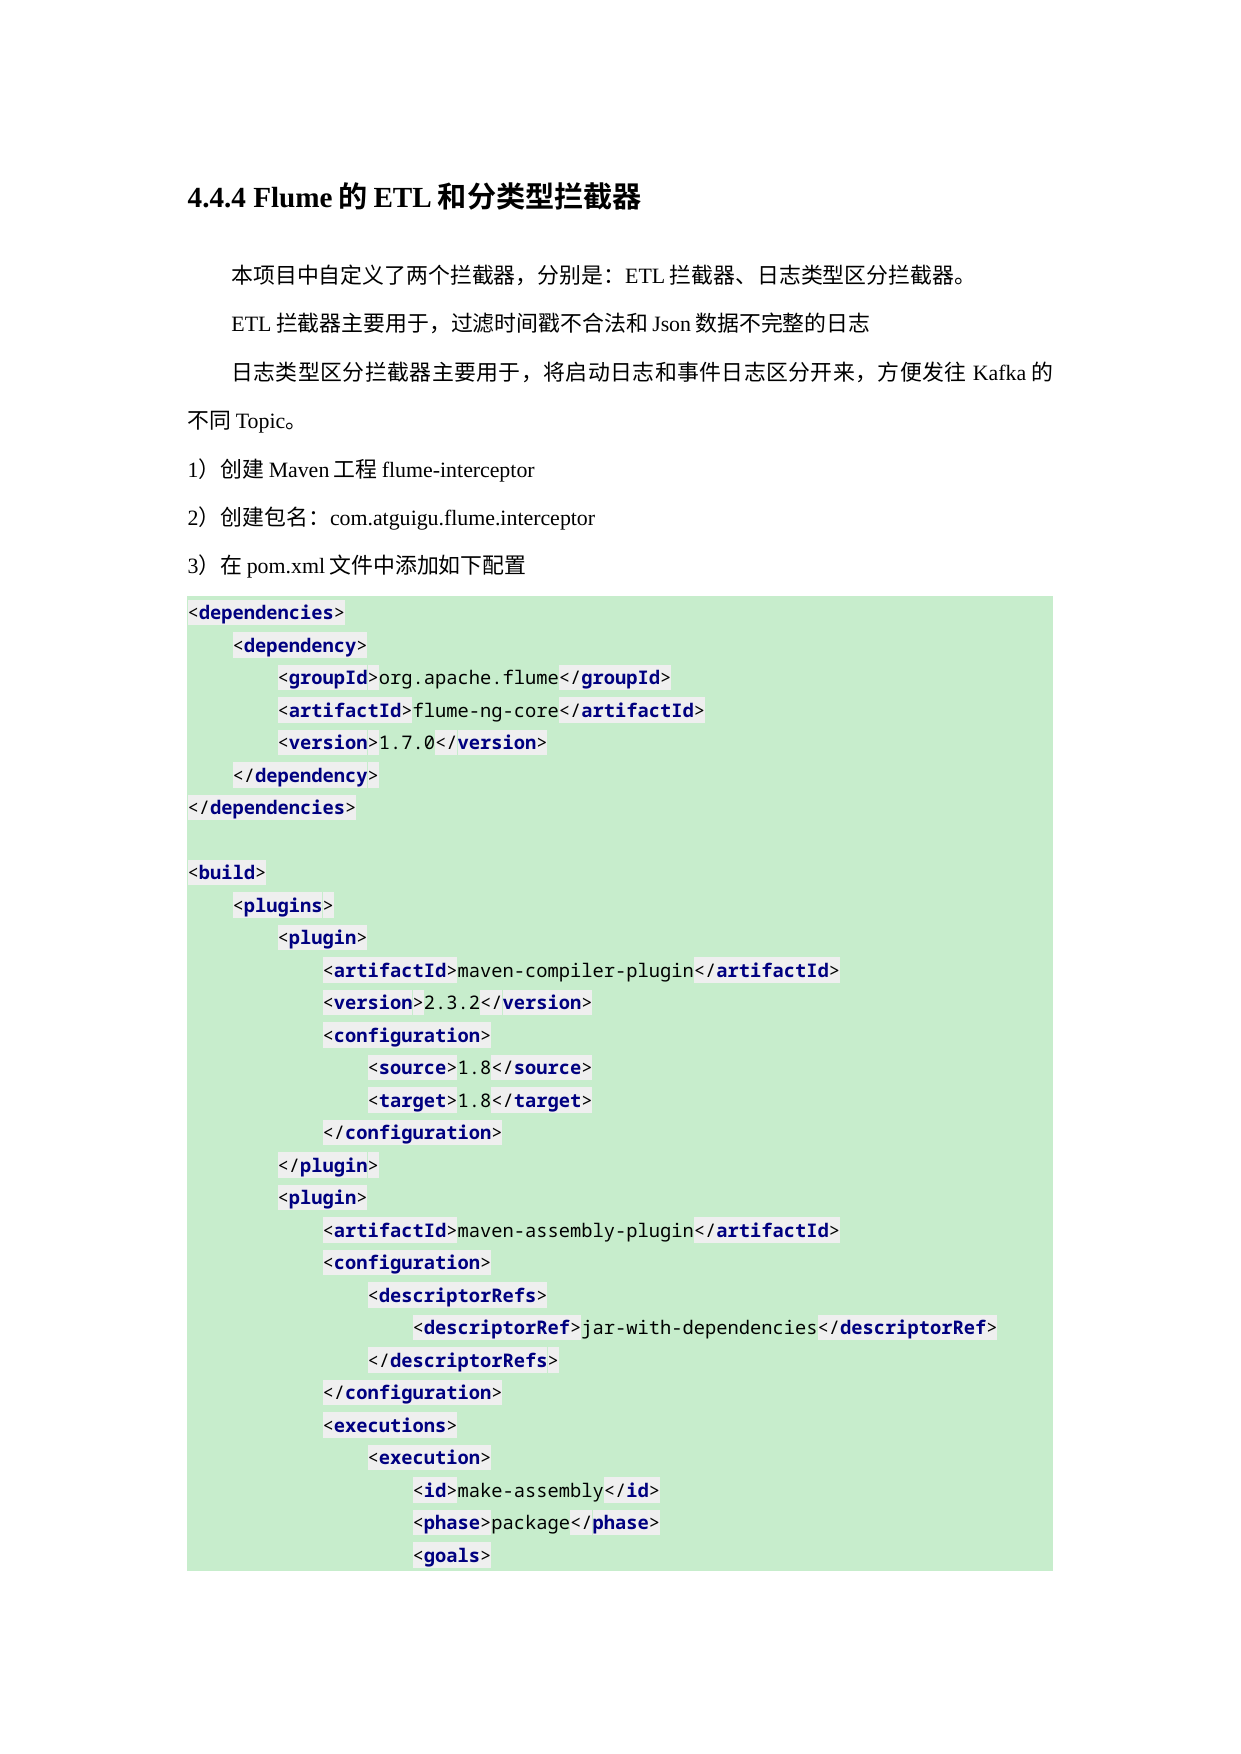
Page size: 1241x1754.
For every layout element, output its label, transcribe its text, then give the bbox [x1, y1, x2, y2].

subtitle 4.4.4 Flume的ETL和分类型拦截器 [187, 162, 1053, 227]
text 2）创建包名：com.atguigu.flume.interceptor [187, 499, 1053, 532]
text 1）创建Maven工程flume-interceptor [187, 451, 1053, 484]
text 3）在pom.xml文件中添加如下配置 [187, 548, 1053, 580]
text 本项目中自定义了两个拦截器，分别是：ETL拦截器、日志类型区分拦截器。 [187, 257, 1053, 290]
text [187, 596, 1053, 1571]
text ETL拦截器主要用于，过滤时间戳不合法和Json数据不完整的日志 [187, 306, 1053, 338]
text 日志类型区分拦截器主要用于，将启动日志和事件日志区分开来，方便发往Kafka的不同Topic。 [187, 354, 1053, 435]
